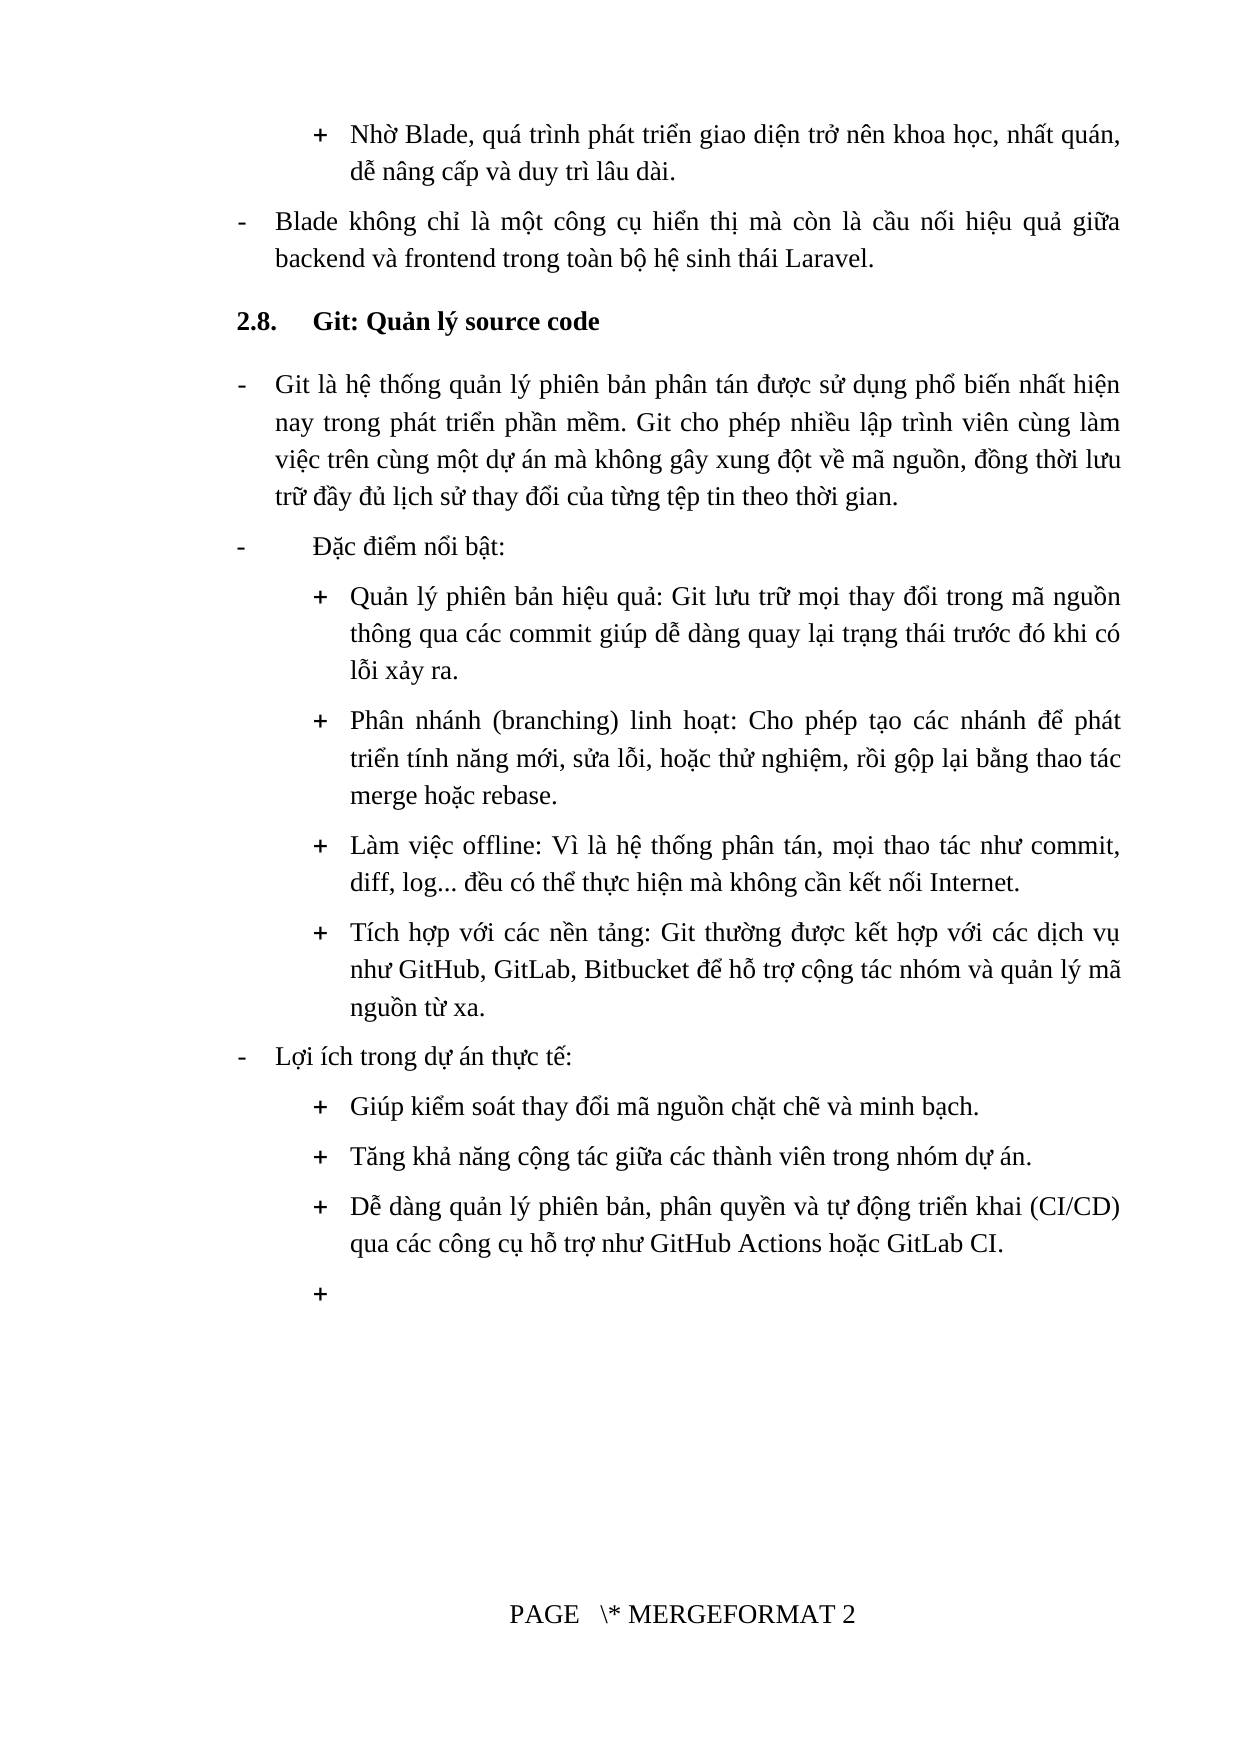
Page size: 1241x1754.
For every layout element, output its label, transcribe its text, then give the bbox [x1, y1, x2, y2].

text Git là hệ thống quản lý phiên bản phân tán được sử dụng phổ biến nhất hiện nay trong phát triển phần mềm. Git cho phép nhiều lập trình viên cùng làm việc trên cùng một dự án mà không gây xung đột về mã nguồn, đồng thời lưu trữ đầy đủ lịch sử thay đổi của từng tệp tin theo thời gian. [237, 368, 1122, 511]
text Quản lý phiên bản hiệu quả: Git lưu trữ mọi thay đổi trong mã nguồn thông qua các commit giúp dễ dàng quay lại trạng thái trước đó khi có lỗi xảy ra. [312, 580, 1122, 686]
text Phân nhánh (branching) linh hoạt: Cho phép tạo các nhánh để phát triển tính năng mới, sửa lỗi, hoặc thử nghiệm, rồi gộp lại bằng thao tác merge hoặc rebase. [312, 704, 1122, 810]
text Tích hợp với các nền tảng: Git thường được kết hợp với các dịch vụ như GitHub, GitLab, Bitbucket để hỗ trợ cộng tác nhóm và quản lý mã nguồn từ xa. [312, 916, 1122, 1022]
subtitle Git: Quản lý source code [192, 305, 1122, 336]
text Dễ dàng quản lý phiên bản, phân quyền và tự động triển khai (CI/CD) qua các công cụ hỗ trợ như GitHub Actions hoặc GitLab CI. [312, 1190, 1122, 1259]
text Làm việc offline: Vì là hệ thống phân tán, mọi thao tác như commit, diff, log... đều có thể thực hiện mà không cần kết nối Internet. [312, 829, 1122, 897]
text Nhờ Blade, quá trình phát triển giao diện trở nên khoa học, nhất quán, dễ nâng cấp và duy trì lâu dài. [312, 118, 1122, 187]
text Đặc điểm nổi bật: [236, 530, 1122, 561]
text Blade không chỉ là một công cụ hiển thị mà còn là cầu nối hiệu quả giữa backend và frontend trong toàn bộ hệ sinh thái Laravel. [237, 205, 1122, 274]
text Lợi ích trong dự án thực tế: [237, 1040, 1122, 1072]
text Tăng khả năng cộng tác giữa các thành viên trong nhóm dự án. [312, 1140, 1122, 1171]
text Giúp kiểm soát thay đổi mã nguồn chặt chẽ và minh bạch. [312, 1090, 1122, 1121]
